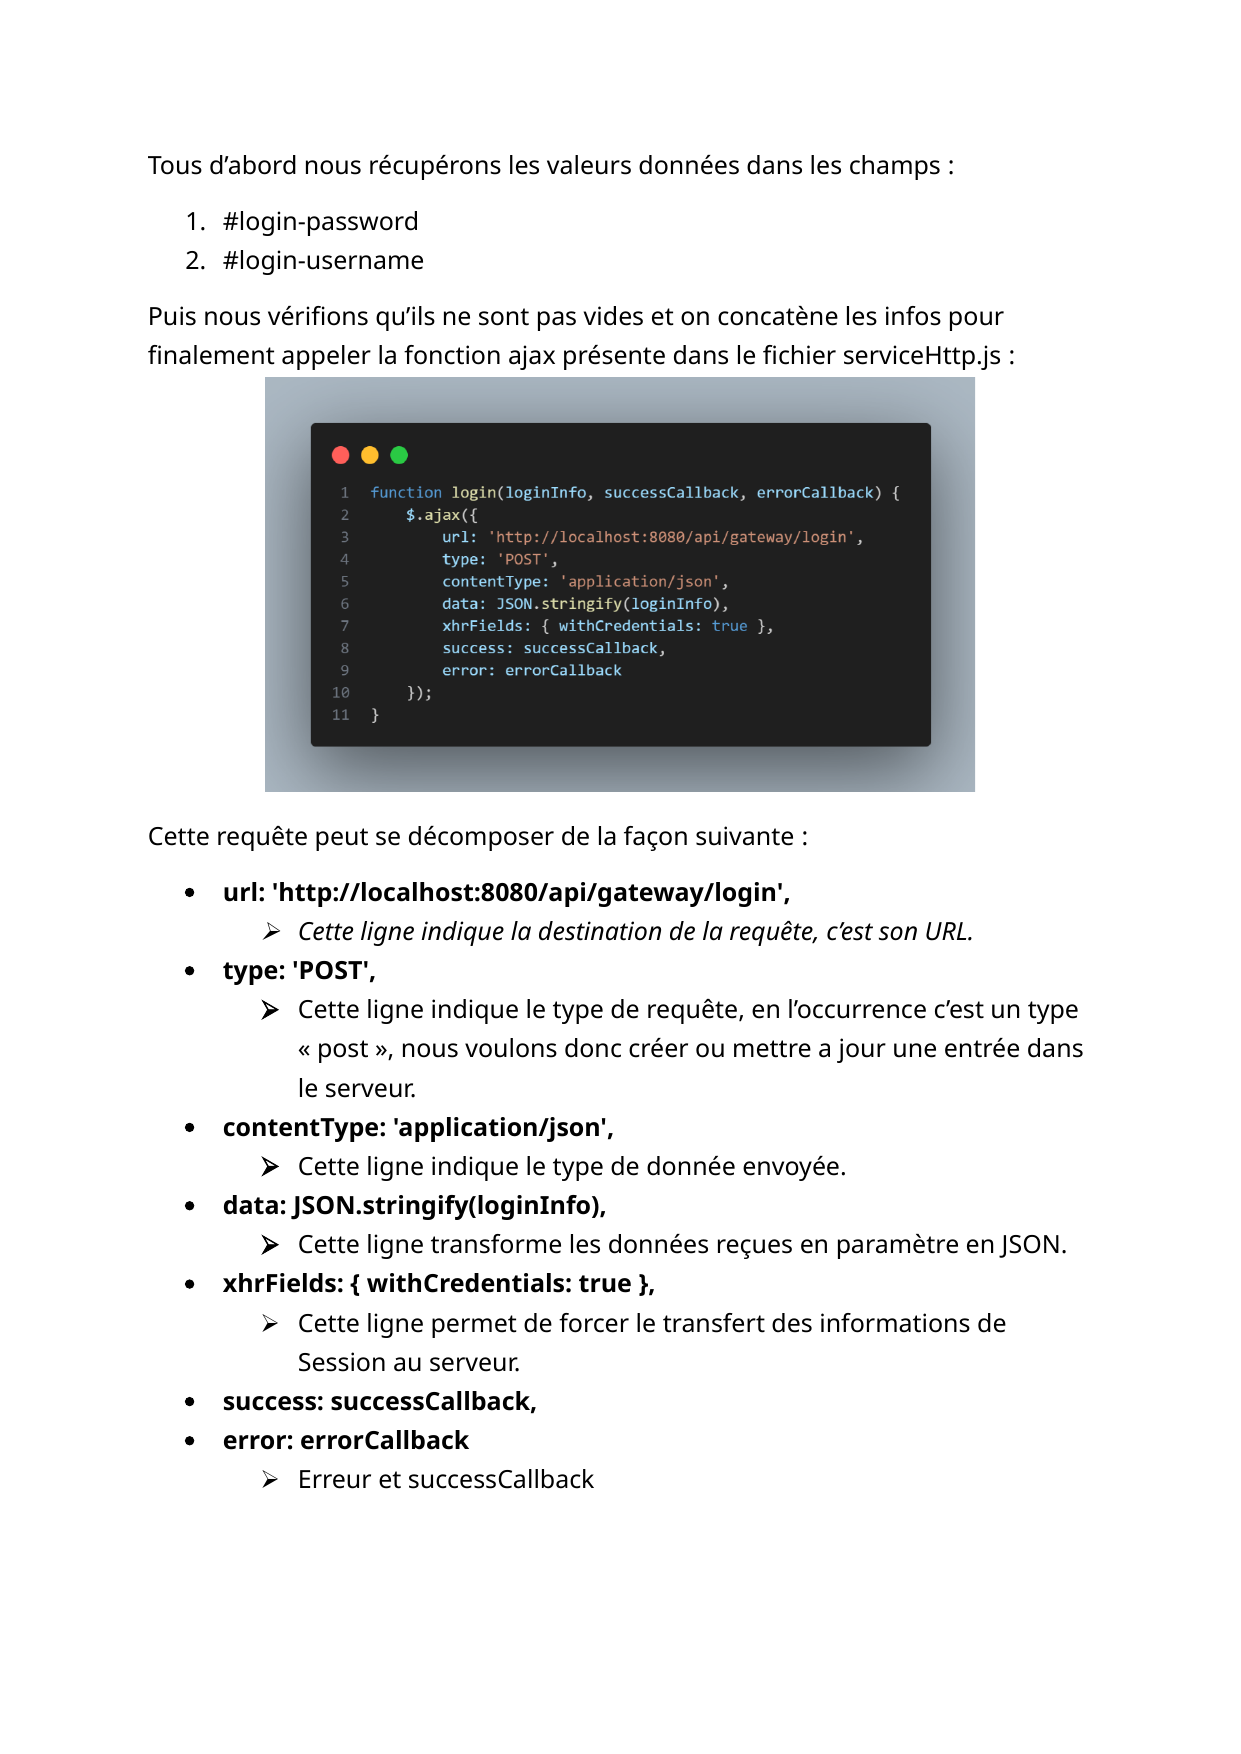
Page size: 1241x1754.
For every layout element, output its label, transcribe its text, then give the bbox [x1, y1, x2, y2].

list Cette ligne transforme les données reçues en paramètre en JSON. [260, 1227, 1093, 1261]
text Tous d’abord nous récupérons les valeurs données dans les champs : [148, 148, 1093, 182]
list type: 'POST', [185, 953, 1093, 987]
text Puis nous vérifions qu’ils ne sont pas vides et on concatène les infos pour finalement appeler la fonction ajax présente dans le fichier serviceHttp.js : [148, 298, 1093, 372]
list success: successCallback, [185, 1383, 1093, 1418]
list #login-password [185, 203, 1093, 237]
list Cette ligne indique le type de donnée envoyée. [260, 1148, 1093, 1183]
list xhrFields: { withCredentials: true }, [185, 1266, 1093, 1300]
list Cette ligne indique la destination de la requête, c’est son URL. [260, 913, 1093, 948]
list contentType: 'application/json', [185, 1109, 1093, 1143]
list #login-username [185, 243, 1093, 277]
list url: 'http://localhost:8080/api/gateway/login', [185, 874, 1093, 908]
picture [265, 377, 976, 792]
list data: JSON.stringify(loginInfo), [185, 1188, 1093, 1222]
list Cette ligne indique le type de requête, en l’occurrence c’est un type « post », nous voulons donc créer ou mettre a jour une entrée dans le serveur. [260, 992, 1093, 1104]
list Cette ligne permet de forcer le transfert des informations de Session au serveur. [260, 1305, 1093, 1378]
list error: errorCallback [185, 1423, 1093, 1457]
list Erreur et successCallback [260, 1462, 1093, 1496]
